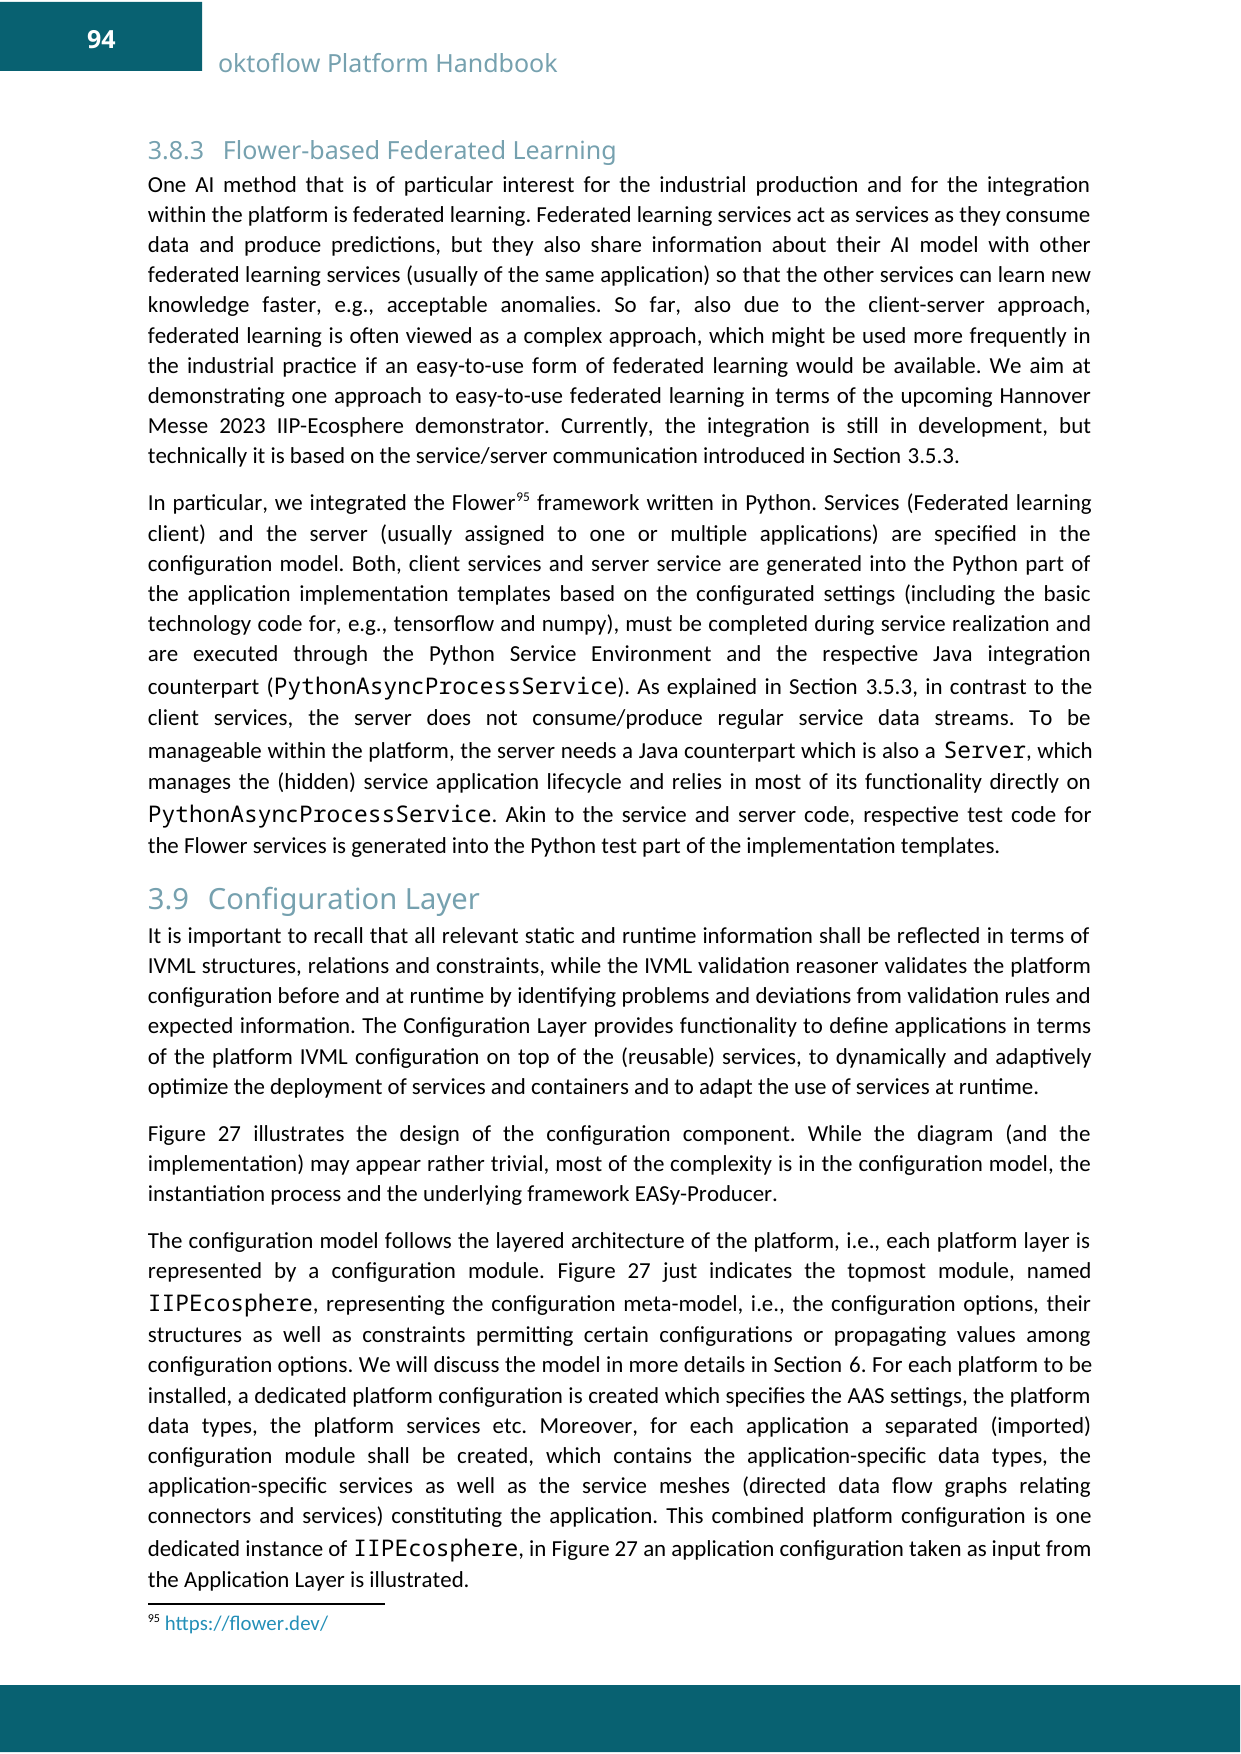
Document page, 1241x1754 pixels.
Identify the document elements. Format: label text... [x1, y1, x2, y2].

text The configuration model follows the layered architecture of the platform, i.e., each platform layer is represented by a configuration module. just indicates the topmost module, named IIPEcosphere, representing the configuration meta-model, i.e., the configuration options, their structures as well as constraints permitting certain configurations or propagating values among configuration options. We will discuss the model in more details in Section 6. For each platform to be installed, a dedicated platform configuration is created which specifies the AAS settings, the platform data types, the platform services etc. Moreover, for each application a separated (imported) configuration module shall be created, which contains the application-specific data types, the application-specific services as well as the service meshes (directed data flow graphs relating connectors and services) constituting the application. This combined platform configuration is one dedicated instance of IIPEcosphere, in an application configuration taken as input from the Application Layer is illustrated. [148, 1226, 1093, 1594]
text It is important to recall that all relevant static and runtime information shall be reflected in terms of IVML structures, relations and constraints, while the IVML validation reasoner validates the platform configuration before and at runtime by identifying problems and deviations from validation rules and expected information. The Configuration Layer provides functionality to define applications in terms of the platform IVML configuration on top of the (reusable) services, to dynamically and adaptively optimize the deployment of services and containers and to adapt the use of services at runtime. [148, 921, 1093, 1100]
subtitle Configuration Layer [148, 878, 1093, 918]
text One AI method that is of particular interest for the industrial production and for the integration within the platform is federated learning. Federated learning services act as services as they consume data and produce predictions, but they also share information about their AI model with other federated learning services (usually of the same application) so that the other services can learn new knowledge faster, e.g., acceptable anomalies. So far, also due to the client-server approach, federated learning is often viewed as a complex approach, which might be used more frequently in the industrial practice if an easy-to-use form of federated learning would be available. We aim at demonstrating one approach to easy-to-use federated learning in terms of the upcoming Hannover Messe 2023 IIP-Ecosphere demonstrator. Currently, the integration is still in development, but technically it is based on the service/server communication introduced in Section 3.5.3. [148, 170, 1093, 469]
text illustrates the design of the configuration component. While the diagram (and the implementation) may appear rather trivial, most of the complexity is in the configuration model, the instantiation process and the underlying framework EASy-Producer. [148, 1119, 1093, 1207]
text In particular, we integrated the Flower framework written in Python. Services (Federated learning client) and the server (usually assigned to one or multiple applications) are specified in the configuration model. Both, client services and server service are generated into the Python part of the application implementation templates based on the configurated settings (including the basic technology code for, e.g., tensorflow and numpy), must be completed during service realization and are executed through the Python Service Environment and the respective Java integration counterpart (PythonAsyncProcessService). As explained in Section 3.5.3, in contrast to the client services, the server does not consume/produce regular service data streams. To be manageable within the platform, the server needs a Java counterpart which is also a Server, which manages the (hidden) service application lifecycle and relies in most of its functionality directly on PythonAsyncProcessService. Akin to the service and server code, respective test code for the Flower services is generated into the Python test part of the implementation templates. [148, 488, 1093, 859]
subtitle Flower-based Federated Learning [148, 133, 1093, 167]
